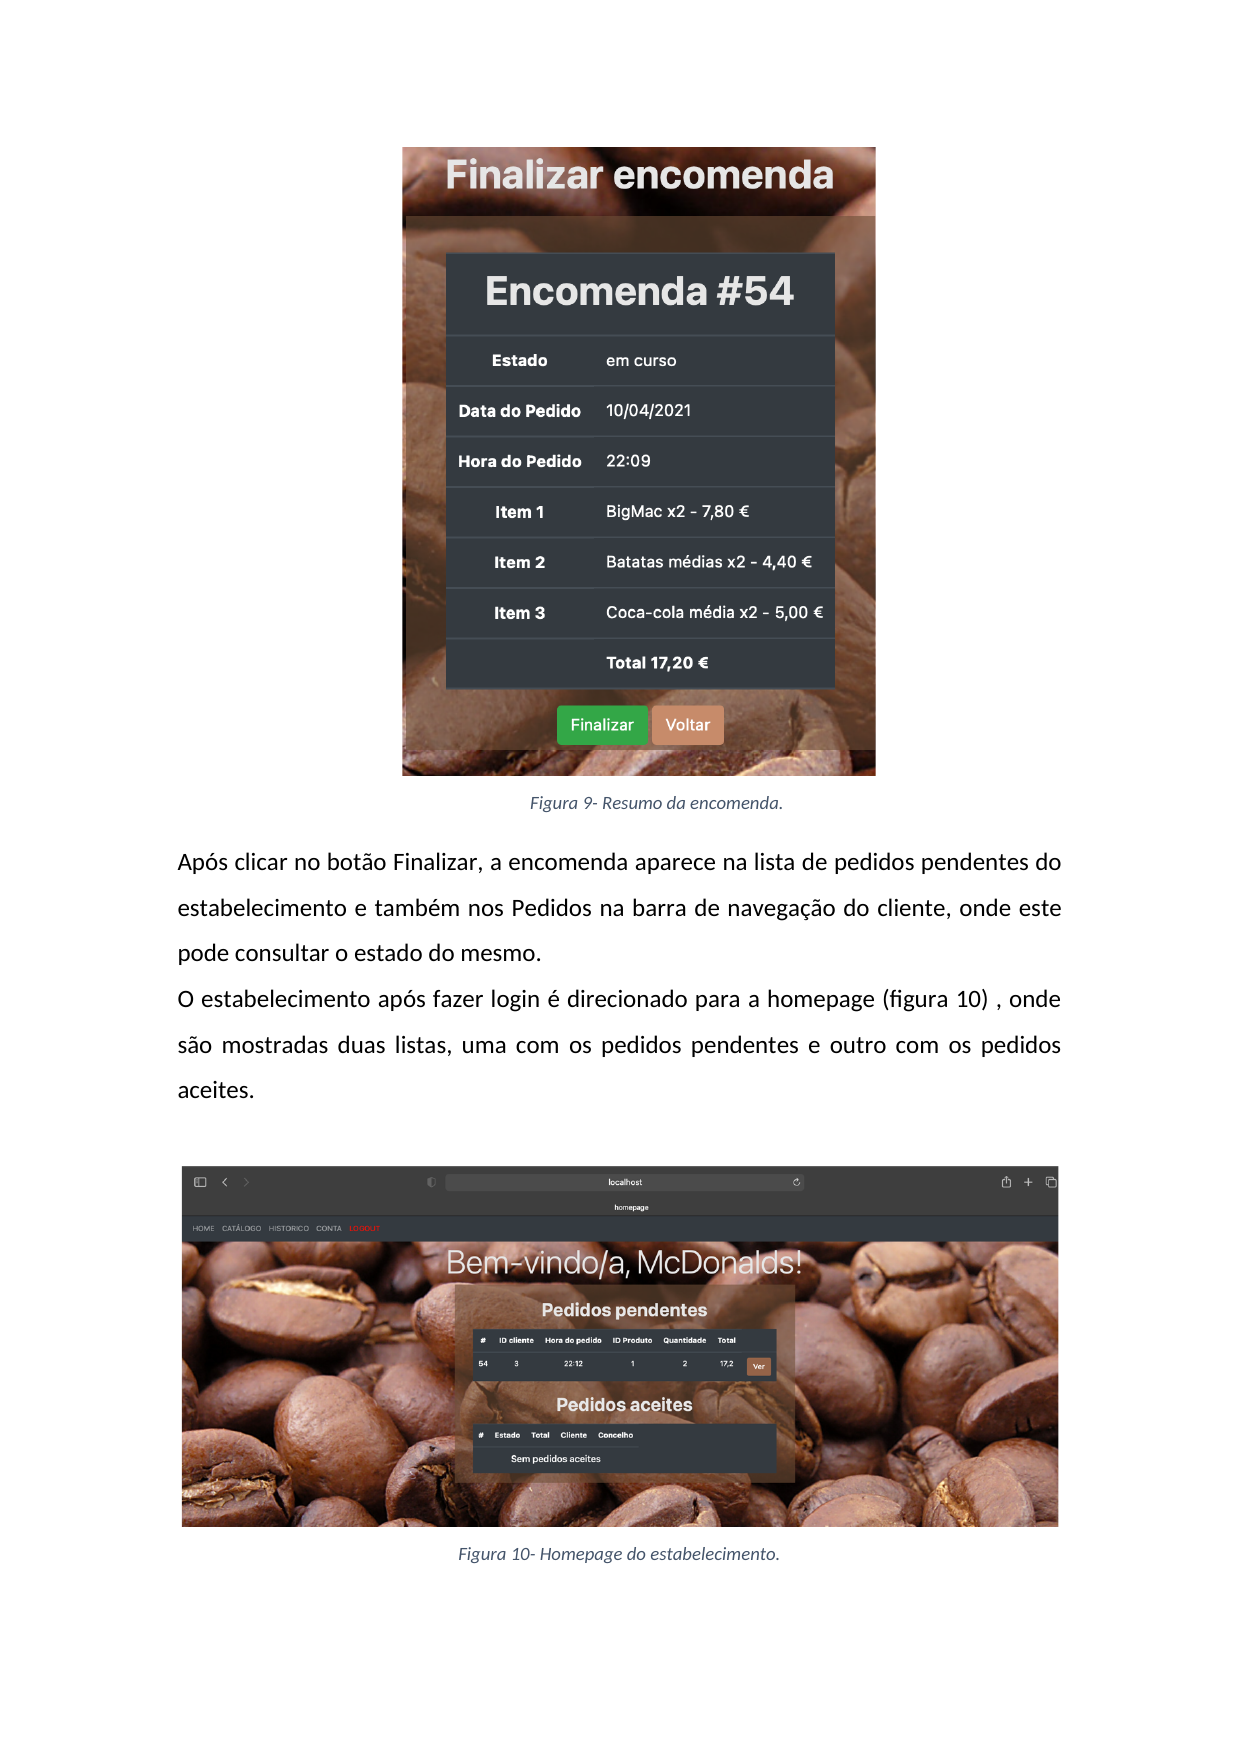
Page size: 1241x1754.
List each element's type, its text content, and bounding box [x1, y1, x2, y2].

picture [402, 147, 876, 776]
text O estabelecimento após fazer login é direcionado para a homepage (figura 10) , onde são mostradas duas listas, uma com os pedidos pendentes e outro com os pedidos aceites. [177, 983, 1063, 1105]
text Figura 10- Homepage do estabelecimento. [177, 1542, 1063, 1565]
text Figura 9- Resumo da encomenda. [252, 791, 1063, 814]
text Após clicar no botão Finalizar, a encomenda aparece na lista de pedidos pendentes do estabelecimento e também nos Pedidos na barra de navegação do cliente, onde este pode consultar o estado do mesmo. [177, 846, 1063, 968]
picture [181, 1166, 1059, 1527]
